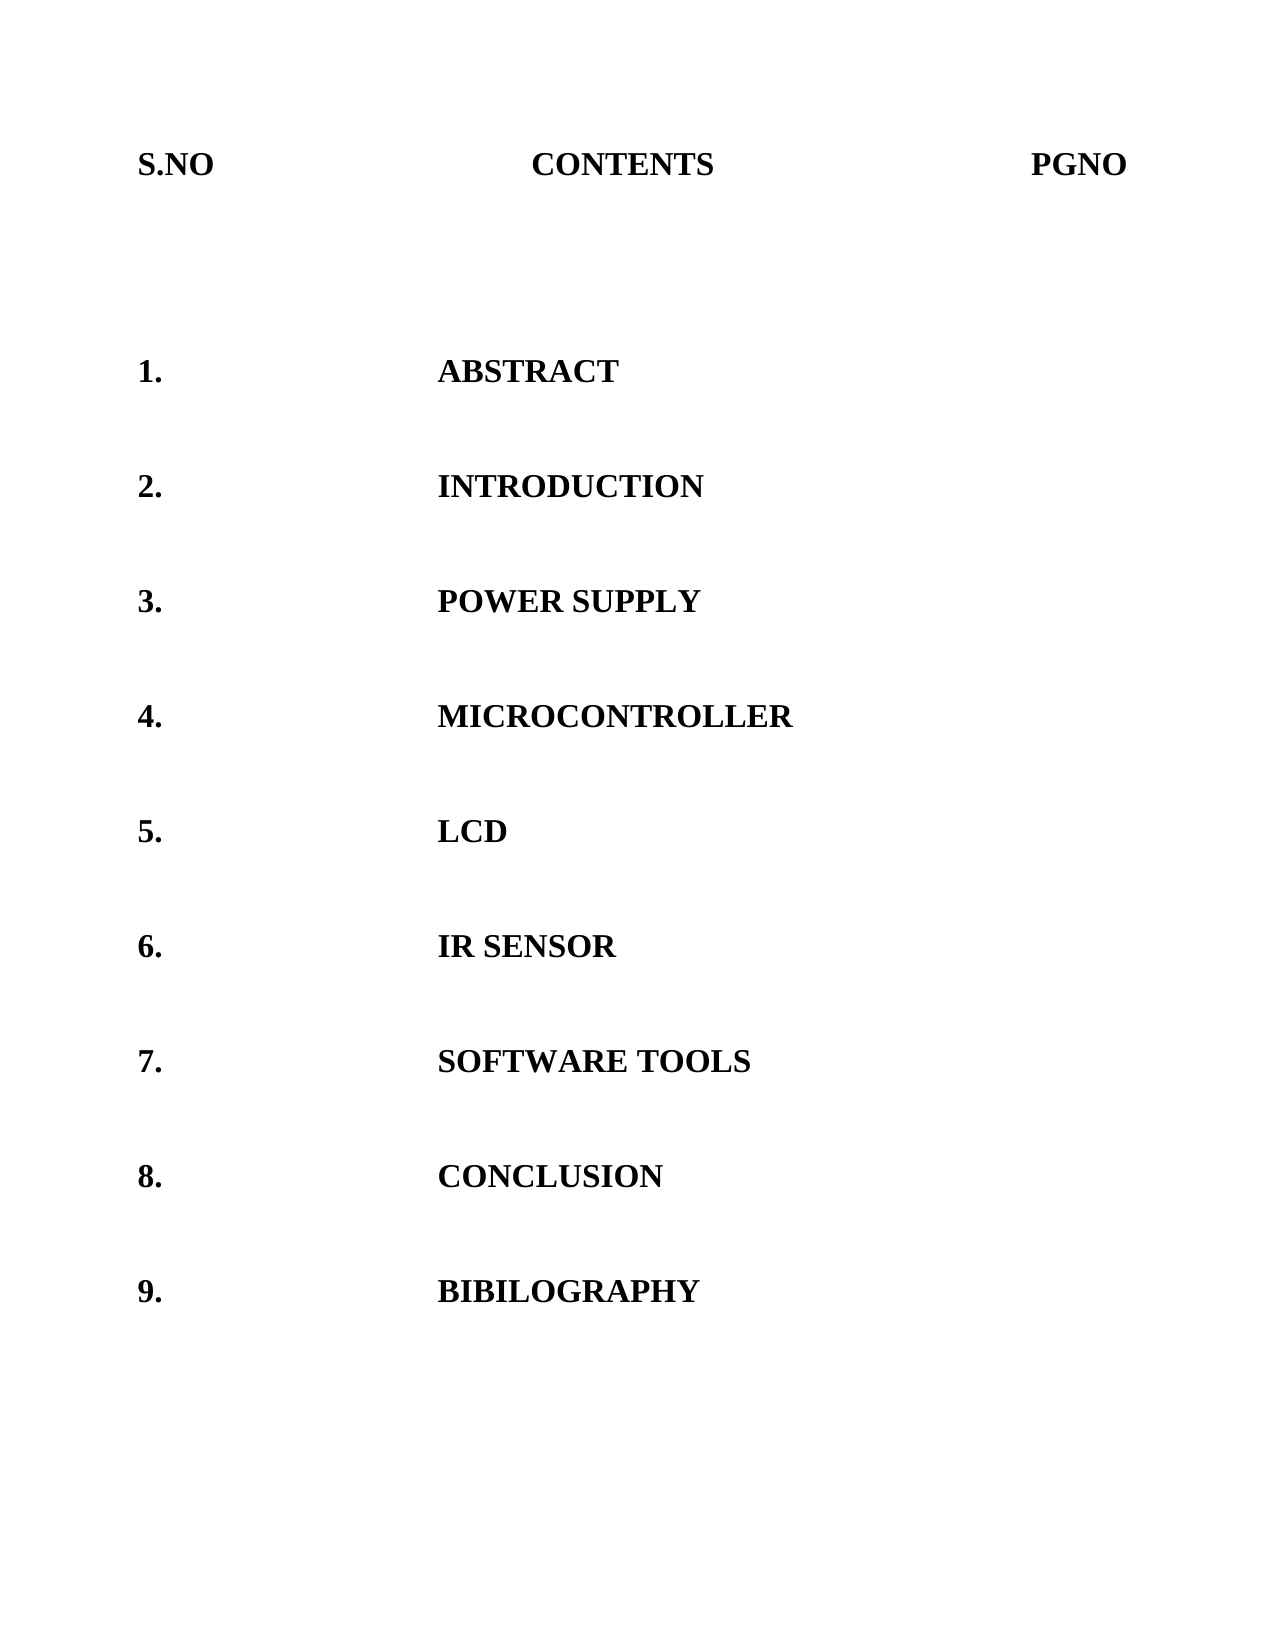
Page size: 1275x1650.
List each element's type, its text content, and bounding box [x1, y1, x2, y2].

list IR SENSOR [137, 927, 1137, 965]
list CONCLUSION [137, 1157, 1137, 1195]
list POWER SUPPLY [137, 582, 1137, 620]
list ABSTRACT [137, 352, 1137, 390]
list MICROCONTROLLER [137, 697, 1137, 735]
text S.NO CONTENTS pGNO [137, 144, 1137, 182]
list SOFTWARE TOOLS [137, 1042, 1137, 1080]
list BIBILOGRAPHY [137, 1272, 1137, 1310]
list INTRODUCTION [137, 467, 1137, 505]
list LCD [137, 812, 1137, 850]
